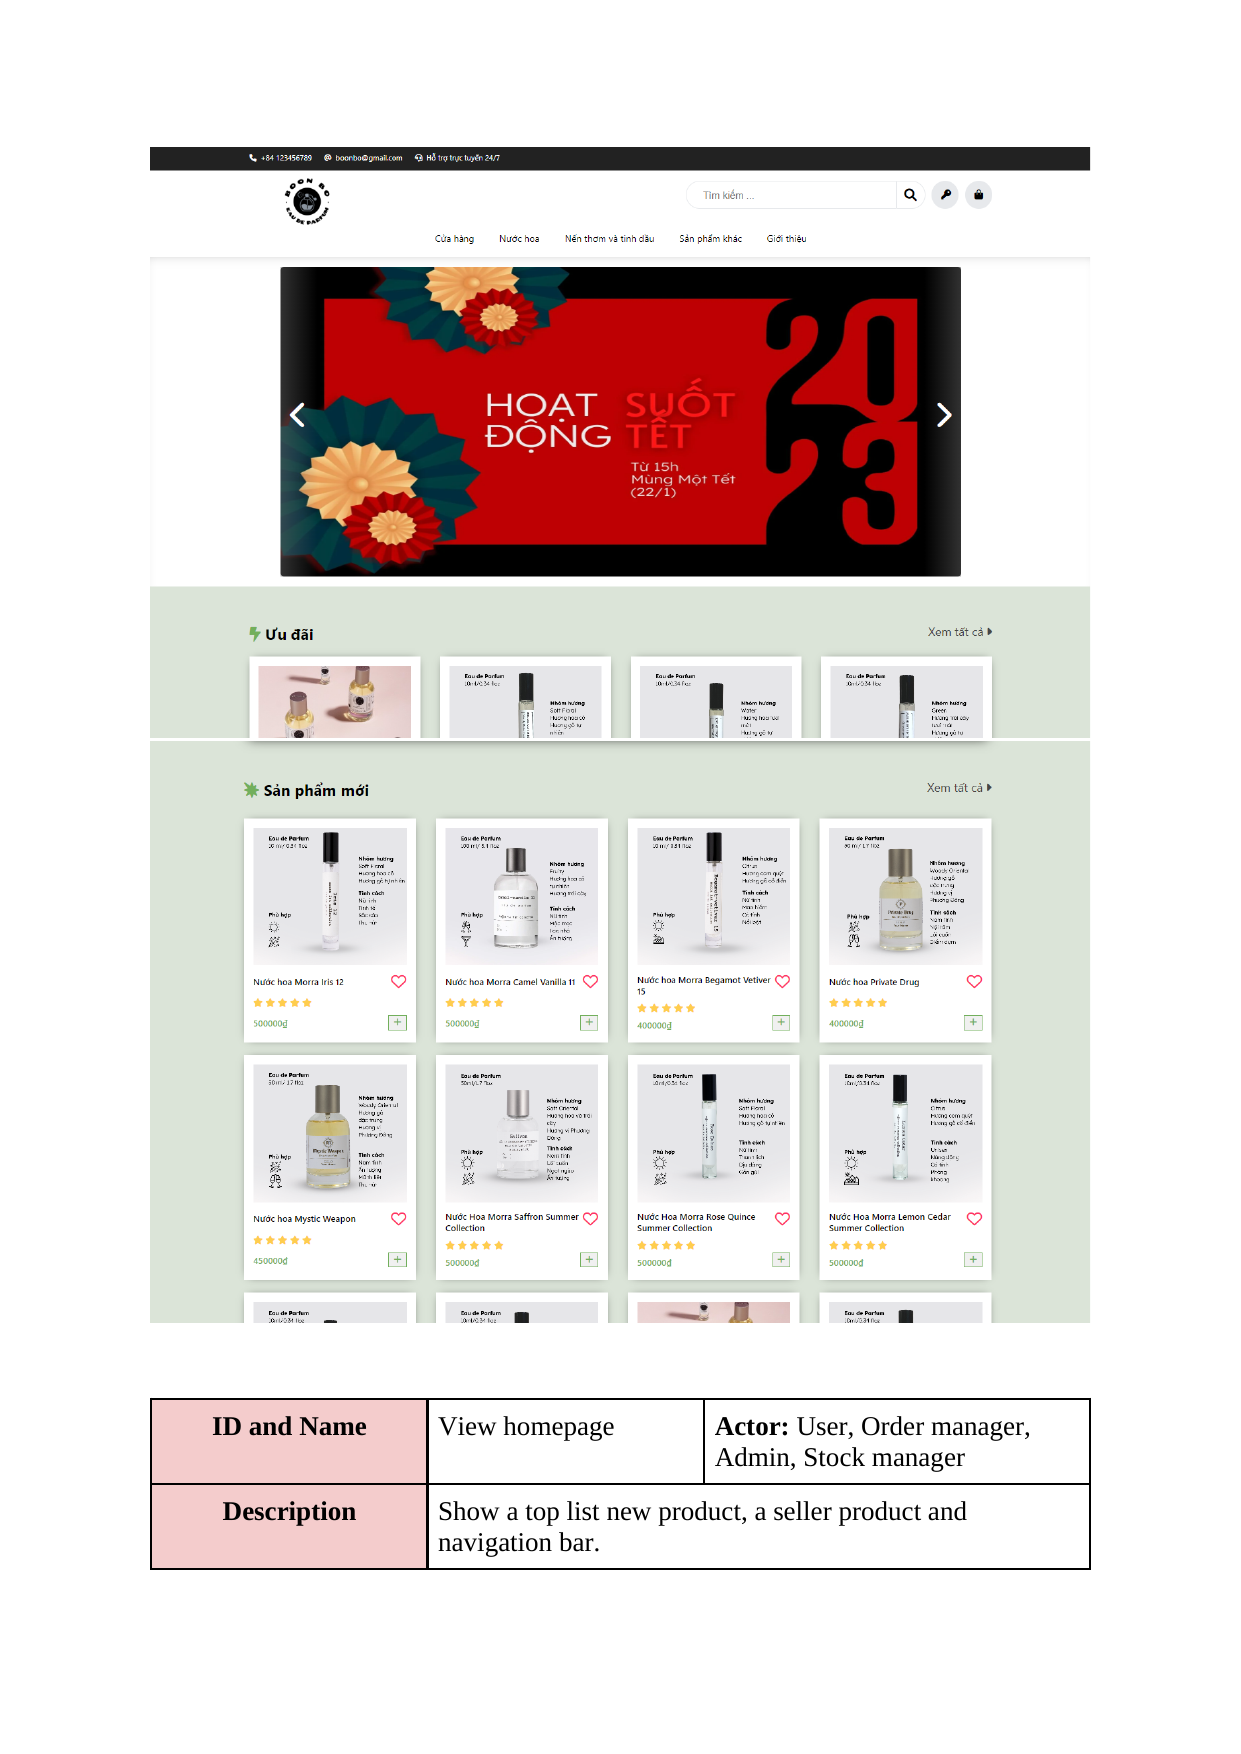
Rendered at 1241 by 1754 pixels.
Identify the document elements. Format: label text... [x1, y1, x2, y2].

picture [150, 147, 1091, 738]
table_cell Description [152, 1485, 426, 1568]
table_header Actor: User, Order manager, Admin, Stock manager [705, 1400, 1089, 1483]
table_cell Show a top list new product, a seller product and navigation bar. [429, 1485, 1089, 1568]
table_header ID and Name [152, 1400, 426, 1483]
table_header View homepage [429, 1400, 703, 1483]
picture [150, 741, 1091, 1323]
